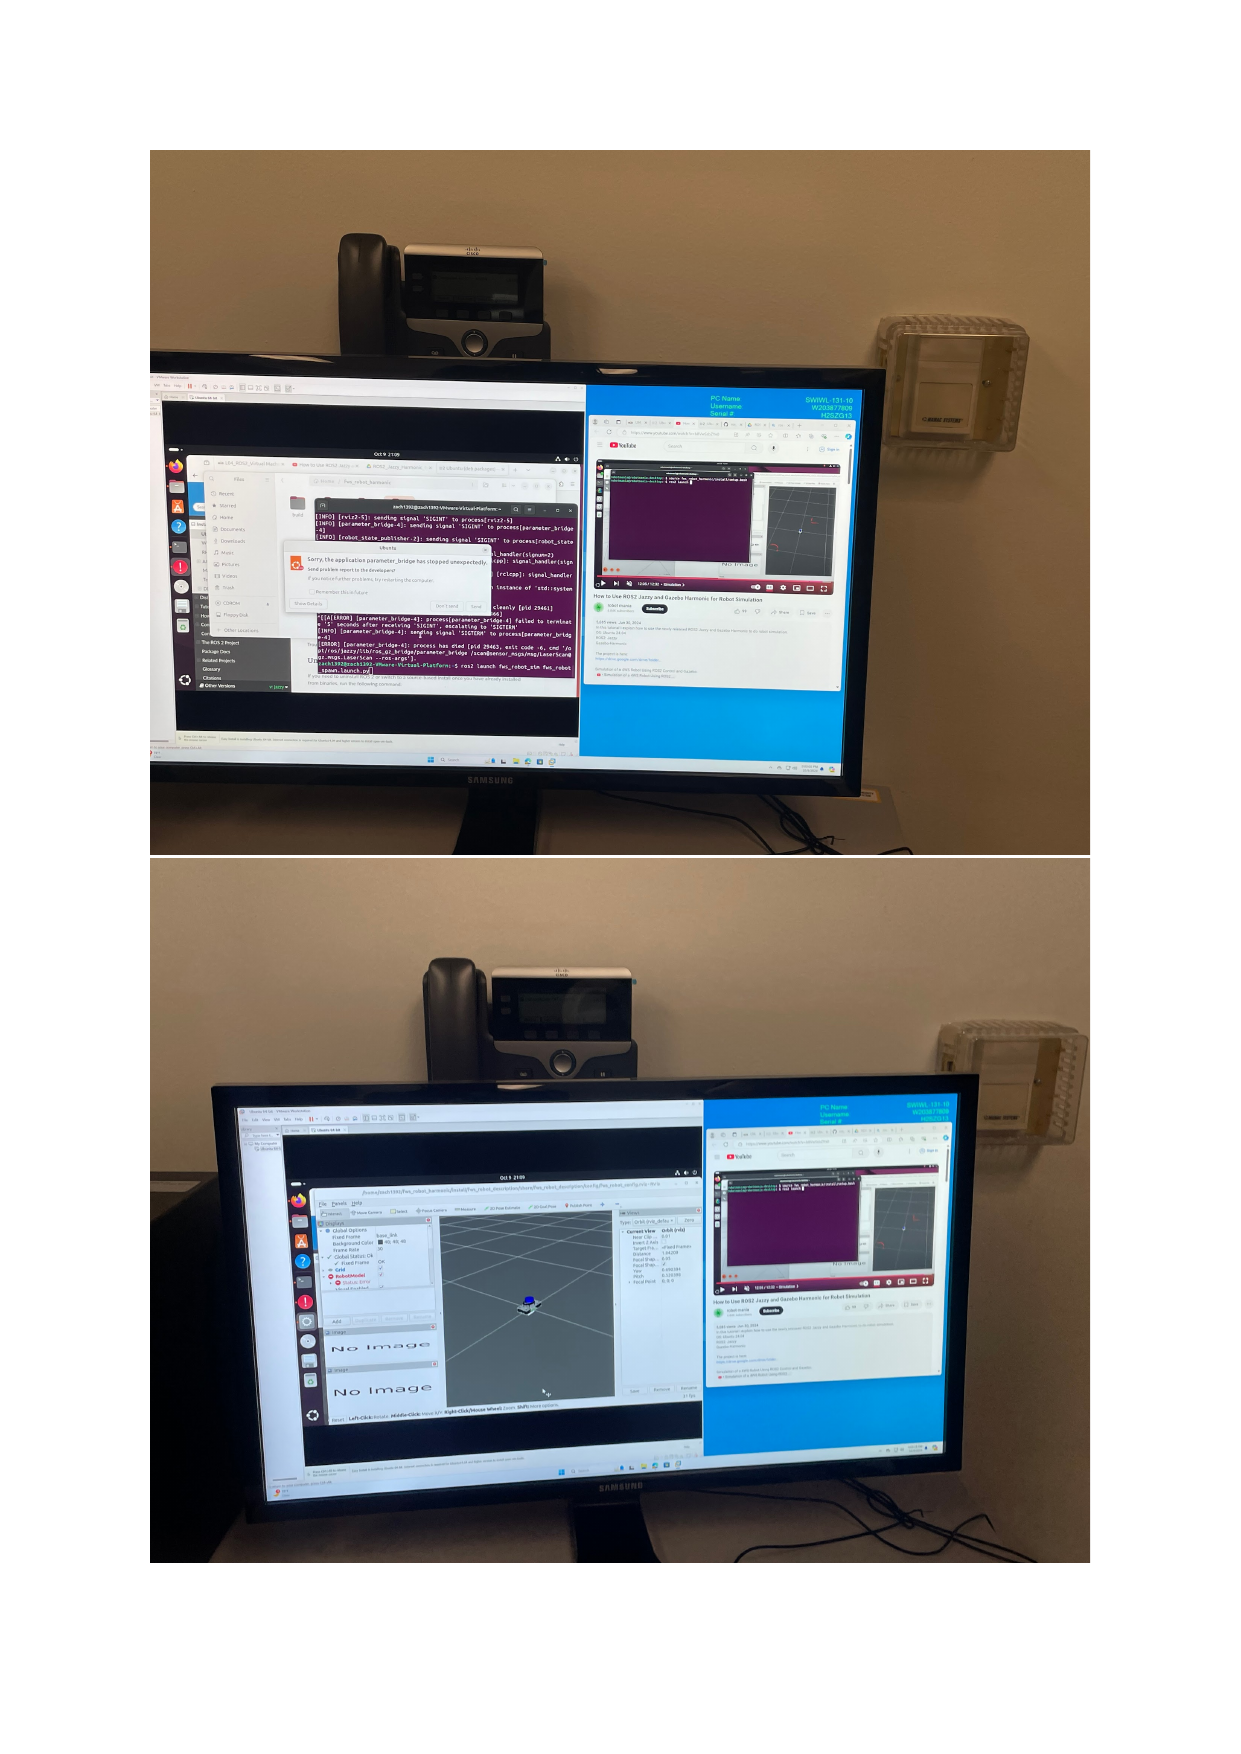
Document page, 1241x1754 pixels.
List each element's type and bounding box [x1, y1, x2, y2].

picture [150, 858, 1091, 1563]
picture [150, 150, 1091, 855]
